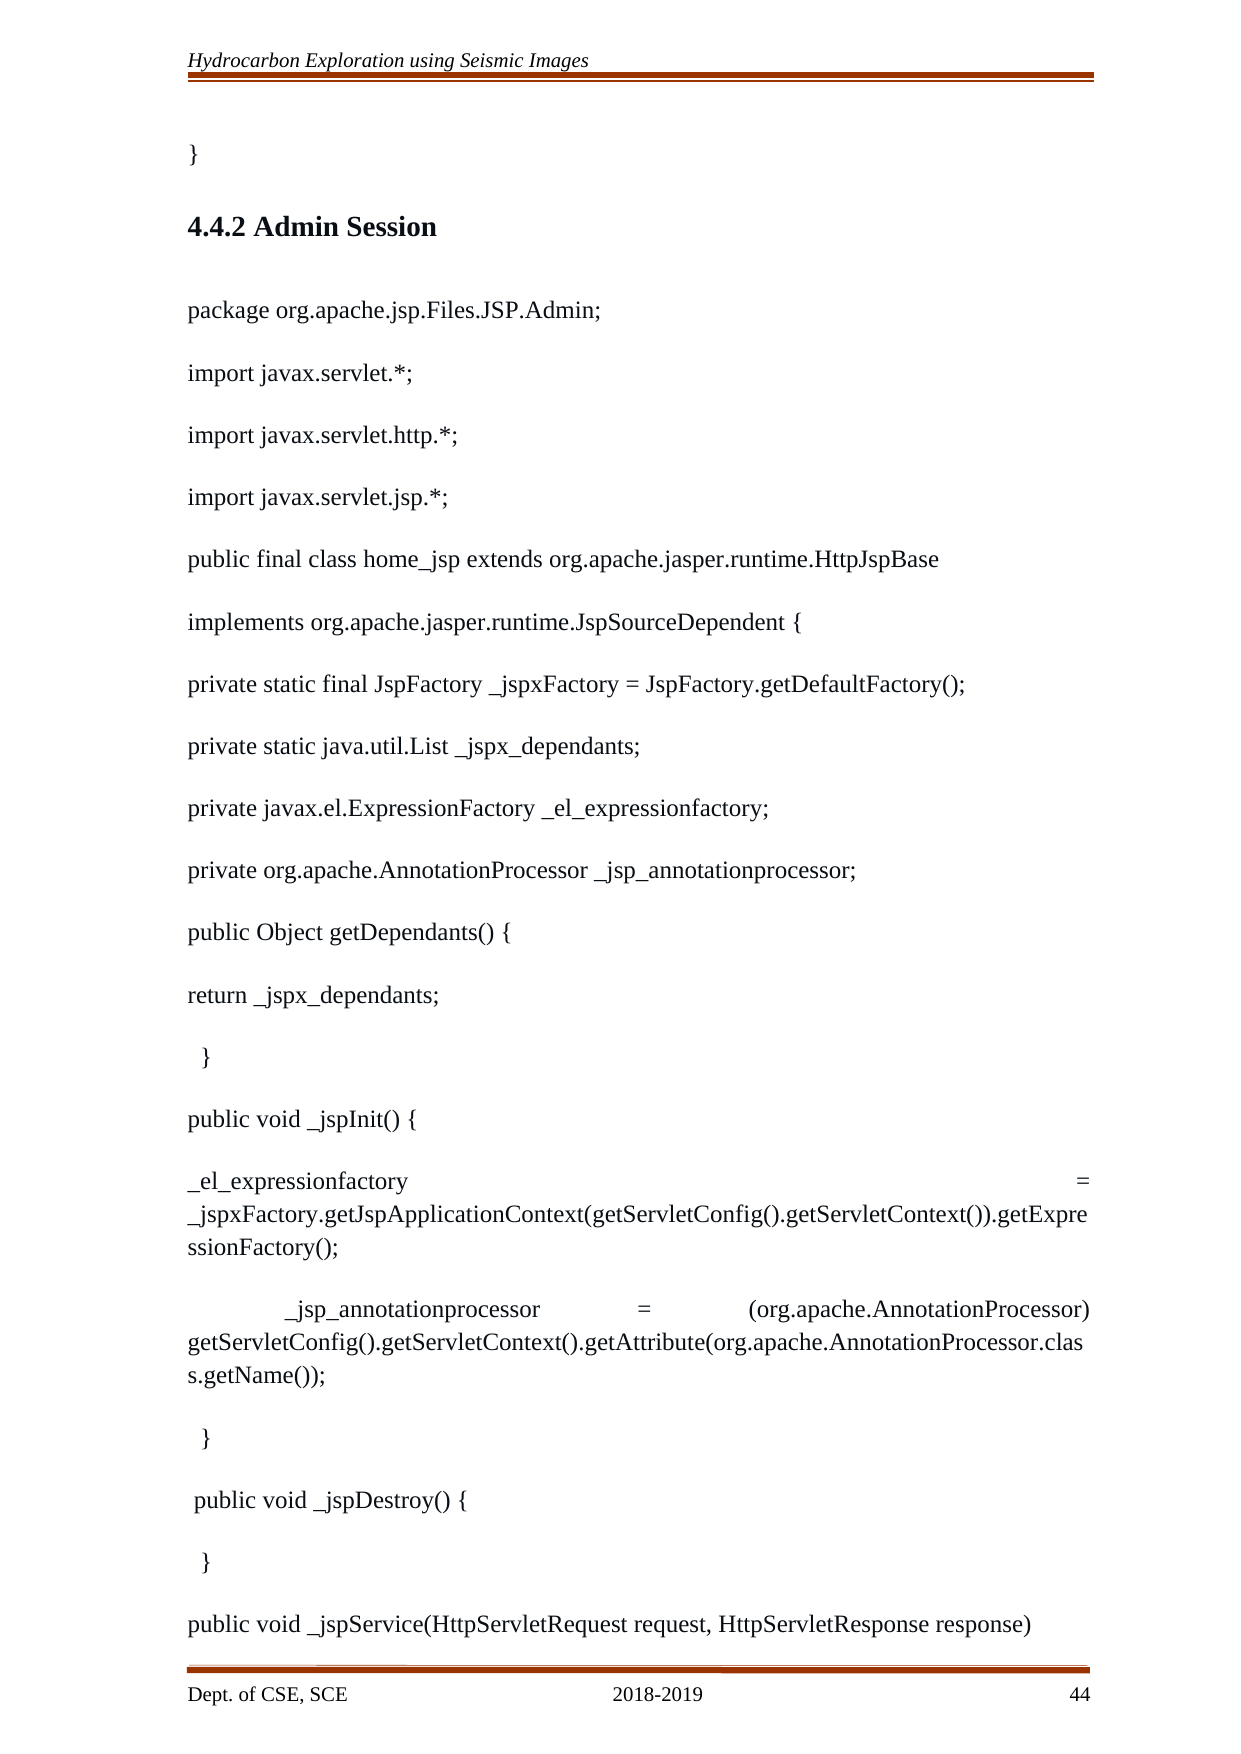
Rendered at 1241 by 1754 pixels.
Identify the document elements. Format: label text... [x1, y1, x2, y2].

text return _jspx_dependants; [187, 980, 1090, 1008]
text public Object getDependants() { [187, 917, 1090, 946]
text public void _jspService(HttpServletRequest request, HttpServletResponse response) [187, 1609, 1090, 1638]
text public void _jspInit() { [187, 1104, 1090, 1133]
text private org.apache.AnnotationProcessor _jsp_annotationprocessor; [187, 855, 1090, 884]
text _el_expressionfactory = _jspxFactory.getJspApplicationContext(getServletConfig().getServletContext()).getExpressionFactory(); [187, 1166, 1090, 1261]
text private javax.el.ExpressionFactory _el_expressionfactory; [187, 793, 1090, 822]
text _jsp_annotationprocessor = (org.apache.AnnotationProcessor) getServletConfig().getServletContext().getAttribute(org.apache.AnnotationProcessor.class.getName()); [187, 1294, 1090, 1389]
text import javax.servlet.jsp.*; [187, 482, 1090, 511]
text import javax.servlet.*; [187, 358, 1090, 387]
text } [187, 1547, 1090, 1576]
text public final class home_jsp extends org.apache.jasper.runtime.HttpJspBase [187, 544, 1090, 573]
text import javax.servlet.http.*; [187, 420, 1090, 449]
text package org.apache.jsp.Files.JSP.Admin; [187, 296, 1090, 324]
text private static java.util.List _jspx_dependants; [187, 731, 1090, 760]
text } [187, 139, 1090, 168]
text 4.4.2 Admin Session [187, 209, 1090, 242]
text private static final JspFactory _jspxFactory = JspFactory.getDefaultFactory(); [187, 669, 1090, 697]
text implements org.apache.jasper.runtime.JspSourceDependent { [187, 607, 1090, 635]
text } [187, 1423, 1090, 1451]
text public void _jspDestroy() { [187, 1485, 1090, 1514]
text } [187, 1042, 1090, 1071]
